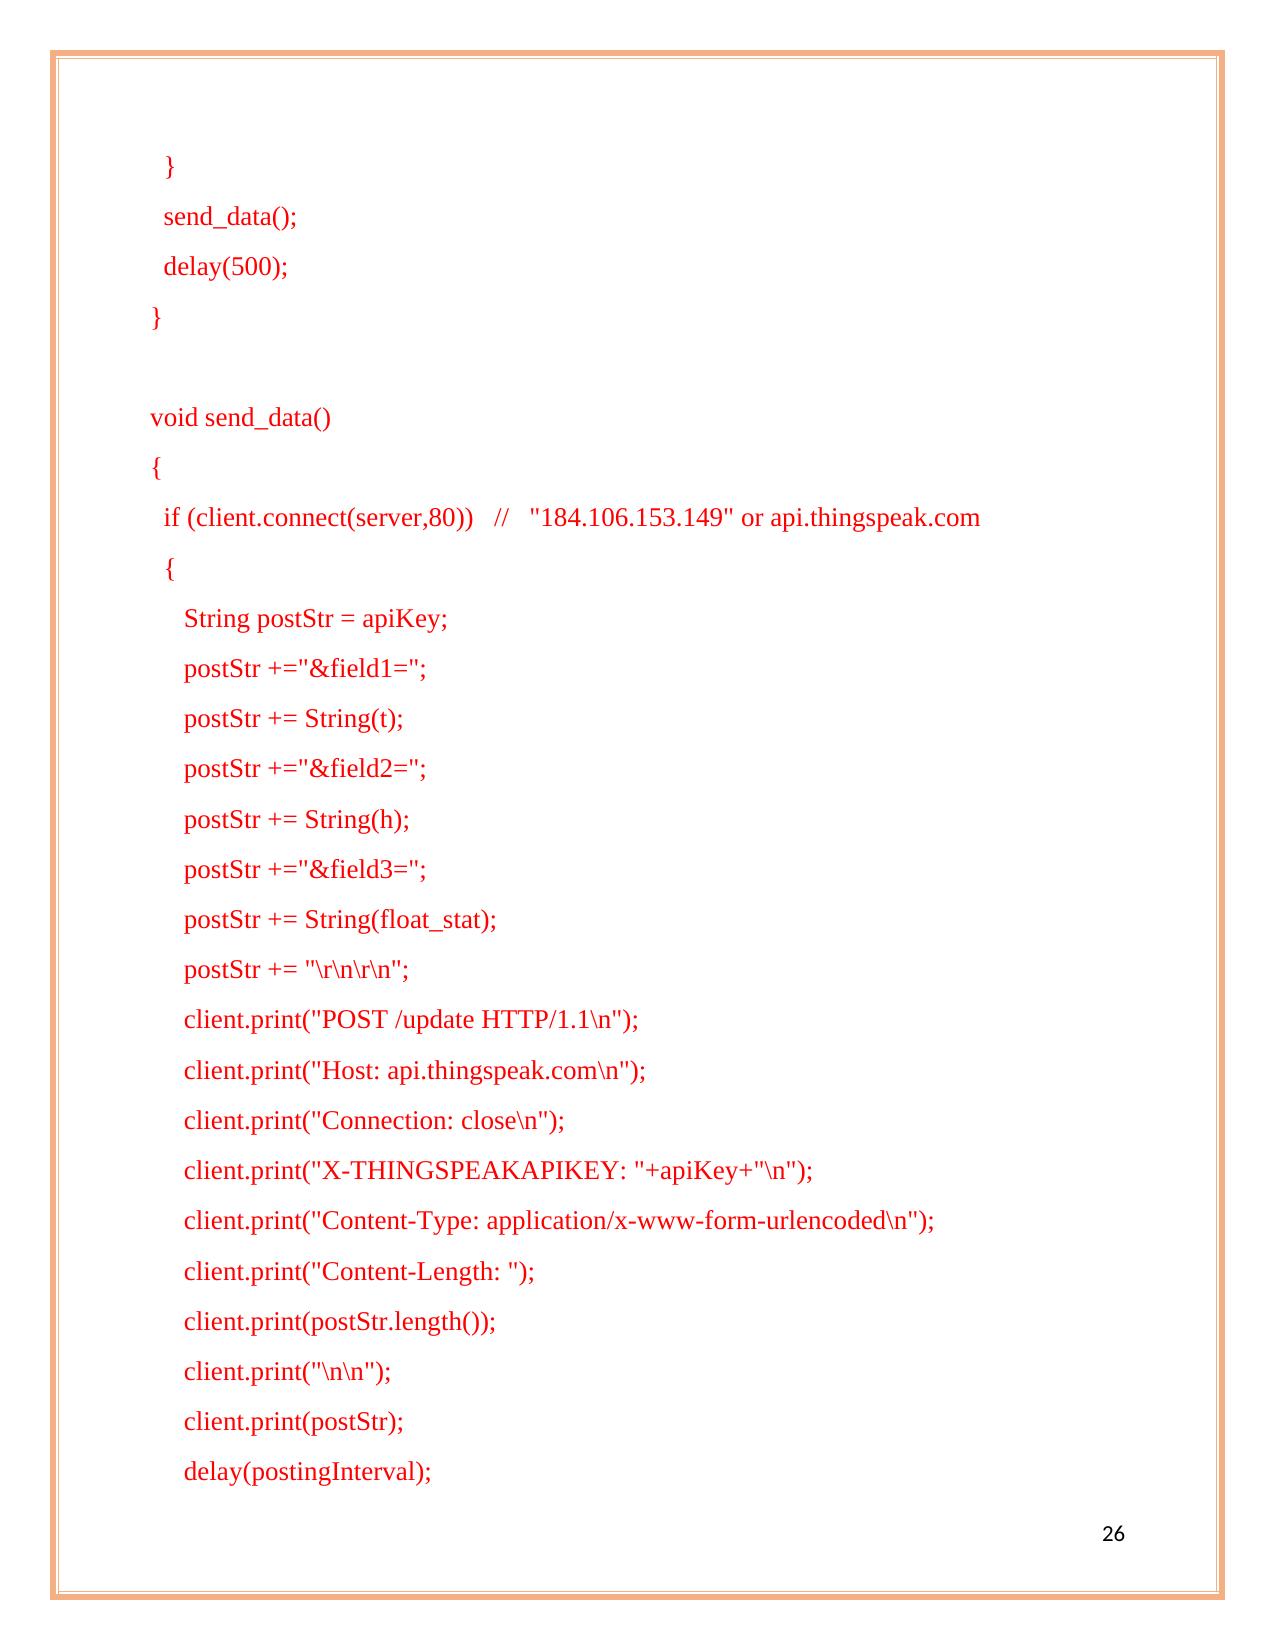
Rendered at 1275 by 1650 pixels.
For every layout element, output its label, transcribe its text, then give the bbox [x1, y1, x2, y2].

text { [150, 552, 1125, 583]
text postStr += "\r\n\r\n"; [150, 953, 1125, 984]
text send_data(); [150, 200, 1125, 231]
text client.print("Content-Type: application/x-www-form-urlencoded\n"); [150, 1204, 1125, 1236]
text client.print("POST /update HTTP/1.1\n"); [150, 1003, 1125, 1035]
text postStr += String(float_stat); [150, 903, 1125, 934]
text String postStr = apiKey; [150, 602, 1125, 633]
text postStr += String(t); [150, 702, 1125, 733]
text client.print(postStr); [150, 1405, 1125, 1436]
text postStr += String(h); [150, 803, 1125, 834]
text if (client.connect(server,80)) // "184.106.153.149" or api.thingspeak.com [150, 501, 1125, 533]
text client.print("Host: api.thingspeak.com\n"); [150, 1054, 1125, 1085]
text client.print("\n\n"); [150, 1355, 1125, 1386]
text client.print("Content-Length: "); [150, 1254, 1125, 1286]
text postStr +="&field2="; [150, 752, 1125, 784]
text void send_data() [150, 401, 1125, 432]
text delay(postingInterval); [150, 1455, 1125, 1487]
text } [150, 150, 1125, 181]
text delay(500); [150, 250, 1125, 282]
text postStr +="&field3="; [150, 853, 1125, 884]
text client.print("X-THINGSPEAKAPIKEY: "+apiKey+"\n"); [150, 1154, 1125, 1185]
text client.print("Connection: close\n"); [150, 1104, 1125, 1135]
text client.print(postStr.length()); [150, 1305, 1125, 1336]
text { [150, 451, 1125, 482]
text postStr +="&field1="; [150, 652, 1125, 683]
text } [150, 301, 1125, 332]
